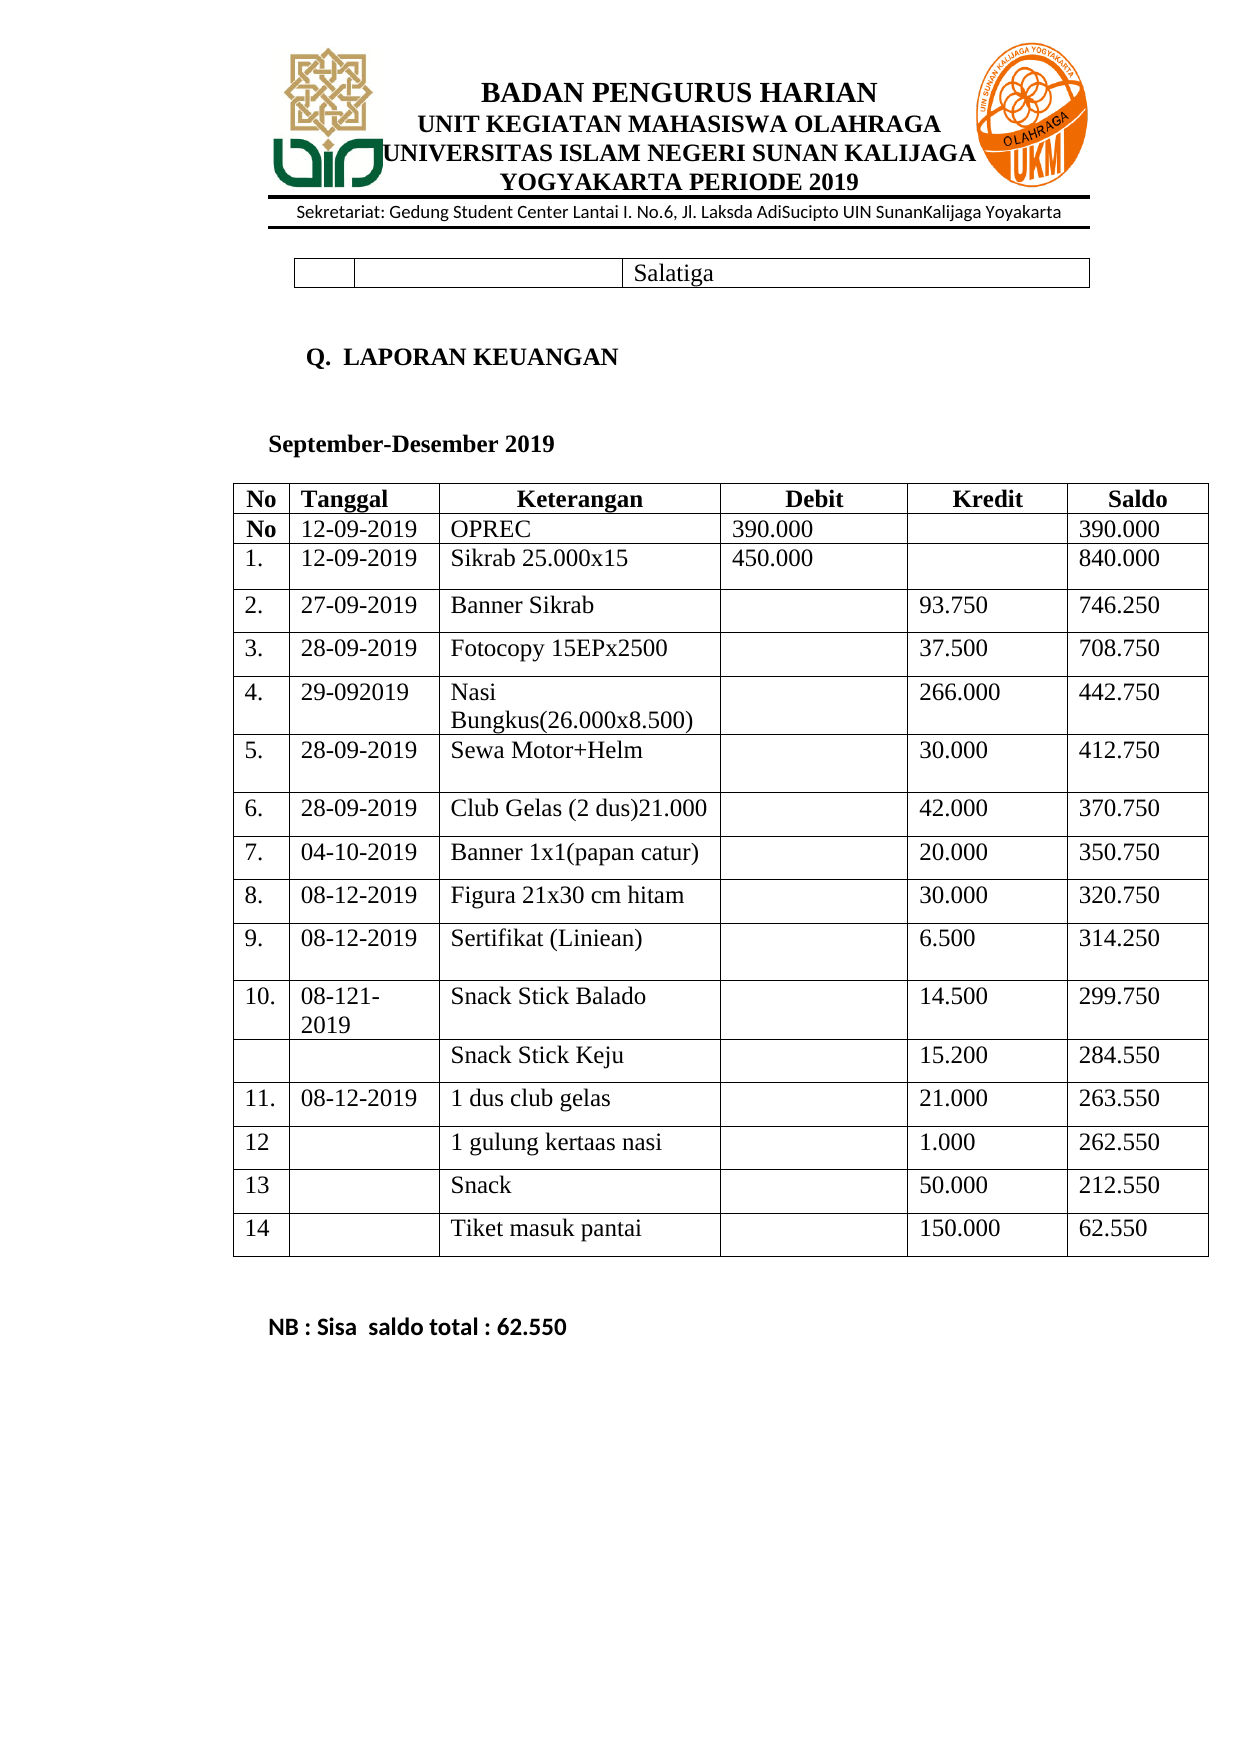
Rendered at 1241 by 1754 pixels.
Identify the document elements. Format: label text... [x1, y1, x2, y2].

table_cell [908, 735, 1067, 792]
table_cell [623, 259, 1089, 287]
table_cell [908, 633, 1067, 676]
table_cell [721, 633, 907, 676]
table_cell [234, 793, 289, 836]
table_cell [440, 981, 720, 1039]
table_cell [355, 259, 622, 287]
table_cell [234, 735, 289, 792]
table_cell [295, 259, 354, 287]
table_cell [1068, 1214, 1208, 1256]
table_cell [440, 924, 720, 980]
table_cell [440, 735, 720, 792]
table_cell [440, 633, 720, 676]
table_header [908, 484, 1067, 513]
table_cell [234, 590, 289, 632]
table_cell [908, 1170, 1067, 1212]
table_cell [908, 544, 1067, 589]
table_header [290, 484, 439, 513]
picture [272, 47, 384, 188]
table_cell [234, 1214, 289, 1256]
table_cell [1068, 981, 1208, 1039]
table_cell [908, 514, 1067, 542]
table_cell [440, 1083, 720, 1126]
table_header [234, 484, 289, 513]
picture [972, 40, 1092, 189]
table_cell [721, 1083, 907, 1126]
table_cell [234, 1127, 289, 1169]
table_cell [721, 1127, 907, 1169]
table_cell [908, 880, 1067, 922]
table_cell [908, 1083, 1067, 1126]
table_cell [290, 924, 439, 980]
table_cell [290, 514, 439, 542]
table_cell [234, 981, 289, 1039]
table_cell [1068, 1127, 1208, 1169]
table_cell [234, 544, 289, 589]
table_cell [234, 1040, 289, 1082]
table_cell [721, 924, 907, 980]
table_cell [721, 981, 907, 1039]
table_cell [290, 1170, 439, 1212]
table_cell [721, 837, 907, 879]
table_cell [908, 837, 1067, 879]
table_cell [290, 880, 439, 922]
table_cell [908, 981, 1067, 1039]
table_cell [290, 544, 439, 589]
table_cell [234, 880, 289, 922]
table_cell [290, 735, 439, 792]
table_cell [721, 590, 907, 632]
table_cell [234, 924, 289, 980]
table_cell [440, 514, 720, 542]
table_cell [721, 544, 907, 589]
text NB : Sisa saldo total : 62.550 [268, 1311, 1090, 1341]
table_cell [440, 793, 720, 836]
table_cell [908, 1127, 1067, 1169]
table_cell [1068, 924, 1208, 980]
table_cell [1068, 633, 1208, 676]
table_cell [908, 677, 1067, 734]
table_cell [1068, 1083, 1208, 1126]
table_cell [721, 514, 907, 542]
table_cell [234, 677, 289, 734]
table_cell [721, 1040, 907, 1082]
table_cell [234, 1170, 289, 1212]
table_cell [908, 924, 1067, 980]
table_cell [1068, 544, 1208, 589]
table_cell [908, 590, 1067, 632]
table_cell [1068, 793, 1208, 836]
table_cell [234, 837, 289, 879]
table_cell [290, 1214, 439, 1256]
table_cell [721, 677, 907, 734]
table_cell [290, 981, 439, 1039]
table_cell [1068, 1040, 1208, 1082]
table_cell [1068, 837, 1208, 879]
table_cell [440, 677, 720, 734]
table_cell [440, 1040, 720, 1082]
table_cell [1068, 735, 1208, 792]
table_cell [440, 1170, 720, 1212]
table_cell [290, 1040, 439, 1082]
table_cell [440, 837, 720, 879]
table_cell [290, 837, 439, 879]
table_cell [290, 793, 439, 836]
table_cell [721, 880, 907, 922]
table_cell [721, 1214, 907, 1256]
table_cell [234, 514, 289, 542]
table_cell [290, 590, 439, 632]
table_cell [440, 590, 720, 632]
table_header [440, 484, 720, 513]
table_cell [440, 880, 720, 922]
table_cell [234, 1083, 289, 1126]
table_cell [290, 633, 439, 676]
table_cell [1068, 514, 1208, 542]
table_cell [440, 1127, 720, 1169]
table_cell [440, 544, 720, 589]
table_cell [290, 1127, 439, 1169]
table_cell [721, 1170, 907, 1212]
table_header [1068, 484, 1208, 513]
list LAPORAN KEUANGAN [306, 342, 1090, 371]
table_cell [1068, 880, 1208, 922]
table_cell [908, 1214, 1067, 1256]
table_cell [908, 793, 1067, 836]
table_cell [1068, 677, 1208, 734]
list September-Desember 2019 [268, 429, 1090, 458]
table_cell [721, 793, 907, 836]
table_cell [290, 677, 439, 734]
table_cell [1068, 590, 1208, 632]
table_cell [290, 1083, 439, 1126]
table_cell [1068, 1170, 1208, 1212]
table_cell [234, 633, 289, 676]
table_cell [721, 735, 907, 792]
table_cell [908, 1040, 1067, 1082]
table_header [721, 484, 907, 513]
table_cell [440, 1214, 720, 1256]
